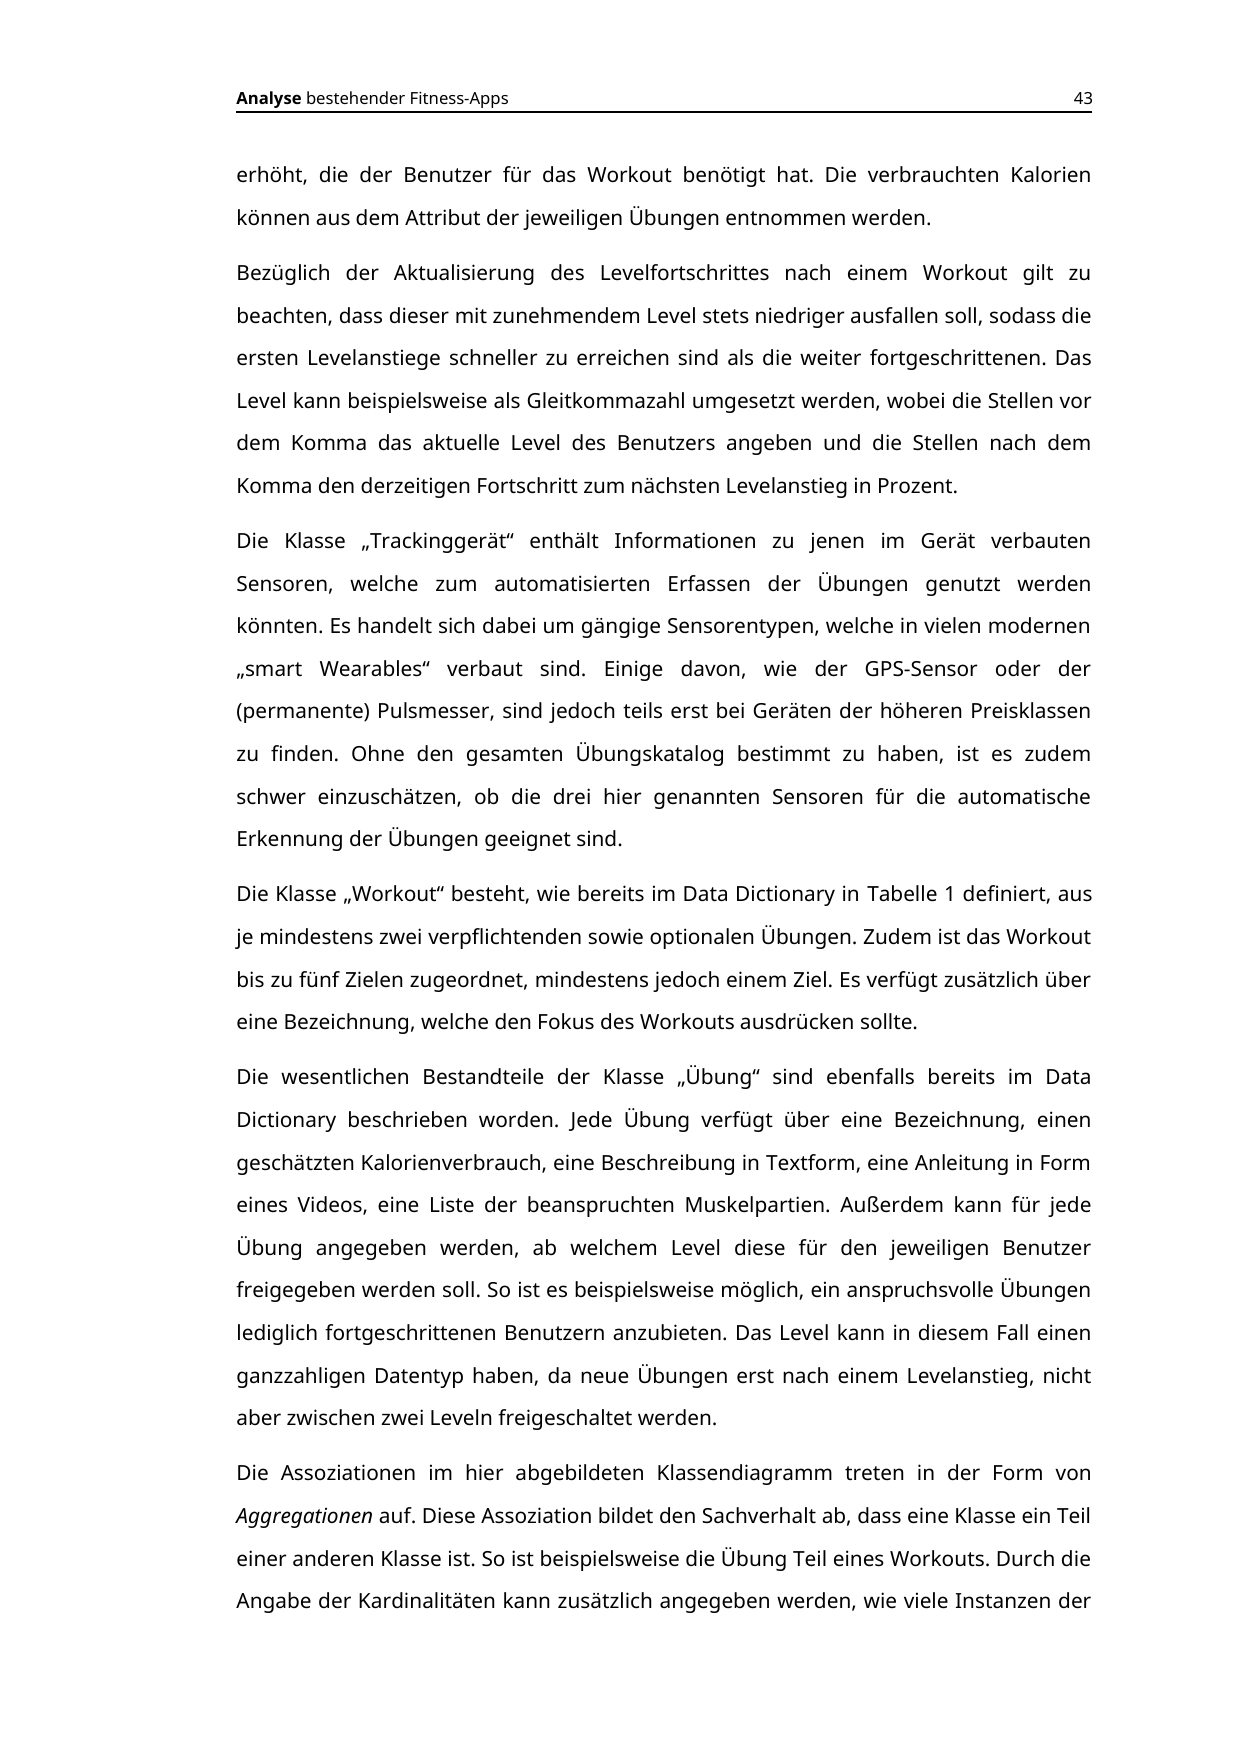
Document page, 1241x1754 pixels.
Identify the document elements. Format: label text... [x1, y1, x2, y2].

text Die Klasse „Workout“ besteht, wie bereits im Data Dictionary in Tabelle 1 definiert, aus je mindestens zwei verpflichtenden sowie optionalen Übungen. Zudem ist das Workout bis zu fünf Zielen zugeordnet, mindestens jedoch einem Ziel. Es verfügt zusätzlich über eine Bezeichnung, welche den Fokus des Workouts ausdrücken sollte. [236, 879, 1092, 1036]
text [236, 1458, 1092, 1615]
text Die Klasse „Trackinggerät“ enthält Informationen zu jenen im Gerät verbauten Sensoren, welche zum automatisierten Erfassen der Übungen genutzt werden könnten. Es handelt sich dabei um gängige Sensorentypen, welche in vielen modernen „smart Wearables“ verbaut sind. Einige davon, wie der GPS-Sensor oder der (permanente) Pulsmesser, sind jedoch teils erst bei Geräten der höheren Preisklassen zu finden. Ohne den gesamten Übungskatalog bestimmt zu haben, ist es zudem schwer einzuschätzen, ob die drei hier genannten Sensoren für die automatische Erkennung der Übungen geeignet sind. [236, 526, 1092, 853]
text Die wesentlichen Bestandteile der Klasse „Übung“ sind ebenfalls bereits im Data Dictionary beschrieben worden. Jede Übung verfügt über eine Bezeichnung, einen geschätzten Kalorienverbrauch, eine Beschreibung in Textform, eine Anleitung in Form eines Videos, eine Liste der beanspruchten Muskelpartien. Außerdem kann für jede Übung angegeben werden, ab welchem Level diese für den jeweiligen Benutzer freigegeben werden soll. So ist es beispielsweise möglich, ein anspruchsvolle Übungen lediglich fortgeschrittenen Benutzern anzubieten. Das Level kann in diesem Fall einen ganzzahligen Datentyp haben, da neue Übungen erst nach einem Levelanstieg, nicht aber zwischen zwei Leveln freigeschaltet werden. [236, 1062, 1092, 1432]
text Bezüglich der Aktualisierung des Levelfortschrittes nach einem Workout gilt zu beachten, dass dieser mit zunehmendem Level stets niedriger ausfallen soll, sodass die ersten Levelanstiege schneller zu erreichen sind als die weiter fortgeschrittenen. Das Level kann beispielsweise als Gleitkommazahl umgesetzt werden, wobei die Stellen vor dem Komma das aktuelle Level des Benutzers angeben und die Stellen nach dem Komma den derzeitigen Fortschritt zum nächsten Levelanstieg in Prozent. [236, 258, 1092, 499]
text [236, 160, 1092, 231]
